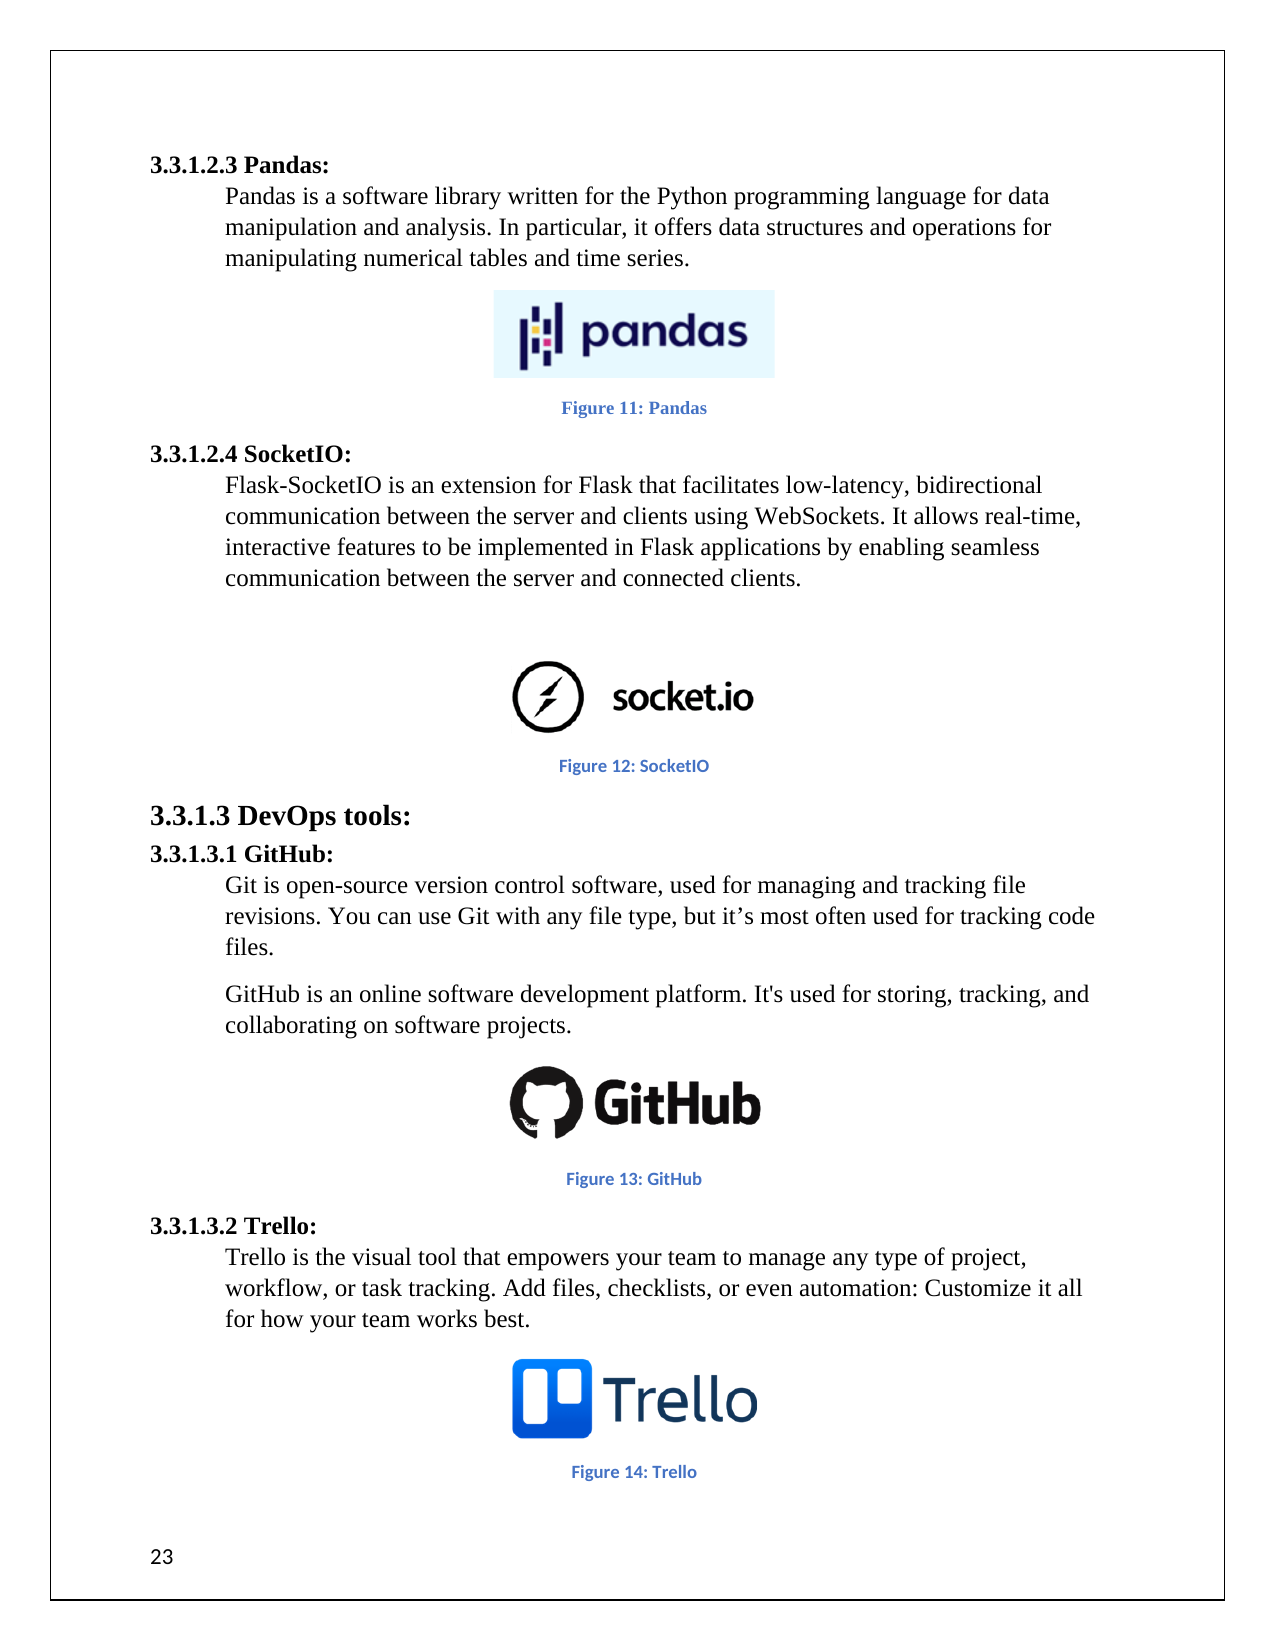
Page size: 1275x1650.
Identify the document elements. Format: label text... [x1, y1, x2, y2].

text Figure 14: Trello [150, 1460, 1118, 1483]
picture [511, 1352, 758, 1442]
text Flask-SocketIO is an extension for Flask that facilitates low-latency, bidirectional communication between the server and clients using WebSockets. It allows real-time, interactive features to be implemented in Flask applications by enabling seamless communication between the server and connected clients. [225, 470, 1118, 592]
subtitle 3.3.1.3.1 GitHub: [150, 839, 1118, 867]
subtitle 3.3.1.3 DevOps tools: [150, 798, 1118, 832]
text Trello is the visual tool that empowers your team to manage any type of project, workflow, or task tracking. Add files, checklists, or even automation: Customize it all for how your team works best. [225, 1242, 1118, 1333]
text Figure 13: GitHub [150, 1168, 1118, 1191]
subtitle 3.3.1.3.2 Trello: [150, 1211, 1118, 1240]
picture [493, 657, 775, 736]
subtitle 3.3.1.2.4 SocketIO: [150, 439, 1118, 468]
text Figure 12: SocketIO [150, 754, 1118, 777]
text Pandas is a software library written for the Python programming language for data manipulation and analysis. In particular, it offers data structures and operations for manipulating numerical tables and time series. [225, 181, 1118, 272]
text Git is open-source version control software, used for managing and tracking file revisions. You can use Git with any file type, but it’s most often used for tracking code files. [225, 870, 1118, 961]
text GitHub is an online software development platform. It's used for storing, tracking, and collaborating on software projects. [225, 979, 1118, 1039]
picture [493, 290, 775, 378]
subtitle 3.3.1.2.3 Pandas: [150, 150, 1118, 179]
picture [491, 1058, 777, 1149]
text Figure 11: Pandas [150, 397, 1118, 418]
